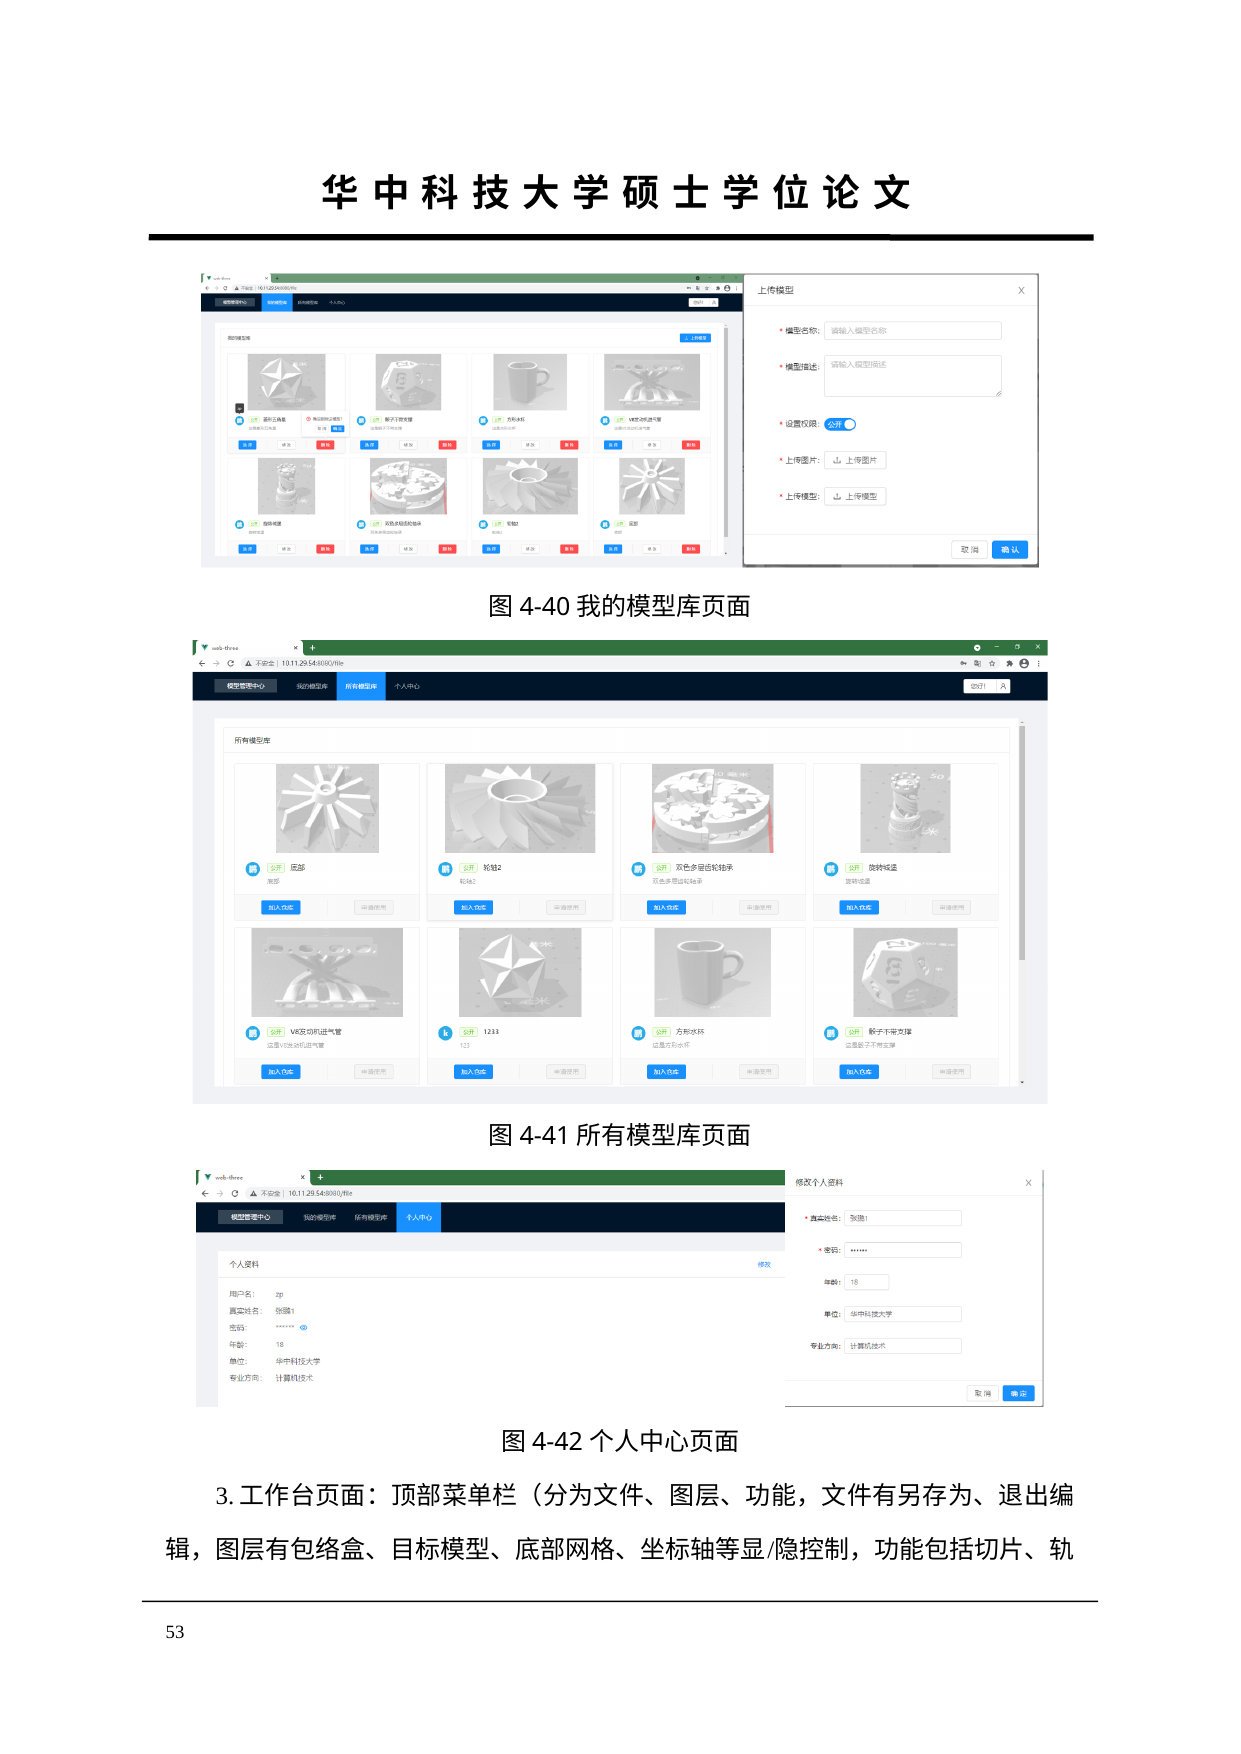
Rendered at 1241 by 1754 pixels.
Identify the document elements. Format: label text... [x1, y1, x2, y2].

picture [192, 640, 1048, 1104]
picture [195, 1170, 1045, 1410]
picture [197, 265, 1043, 572]
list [165, 1476, 1075, 1566]
